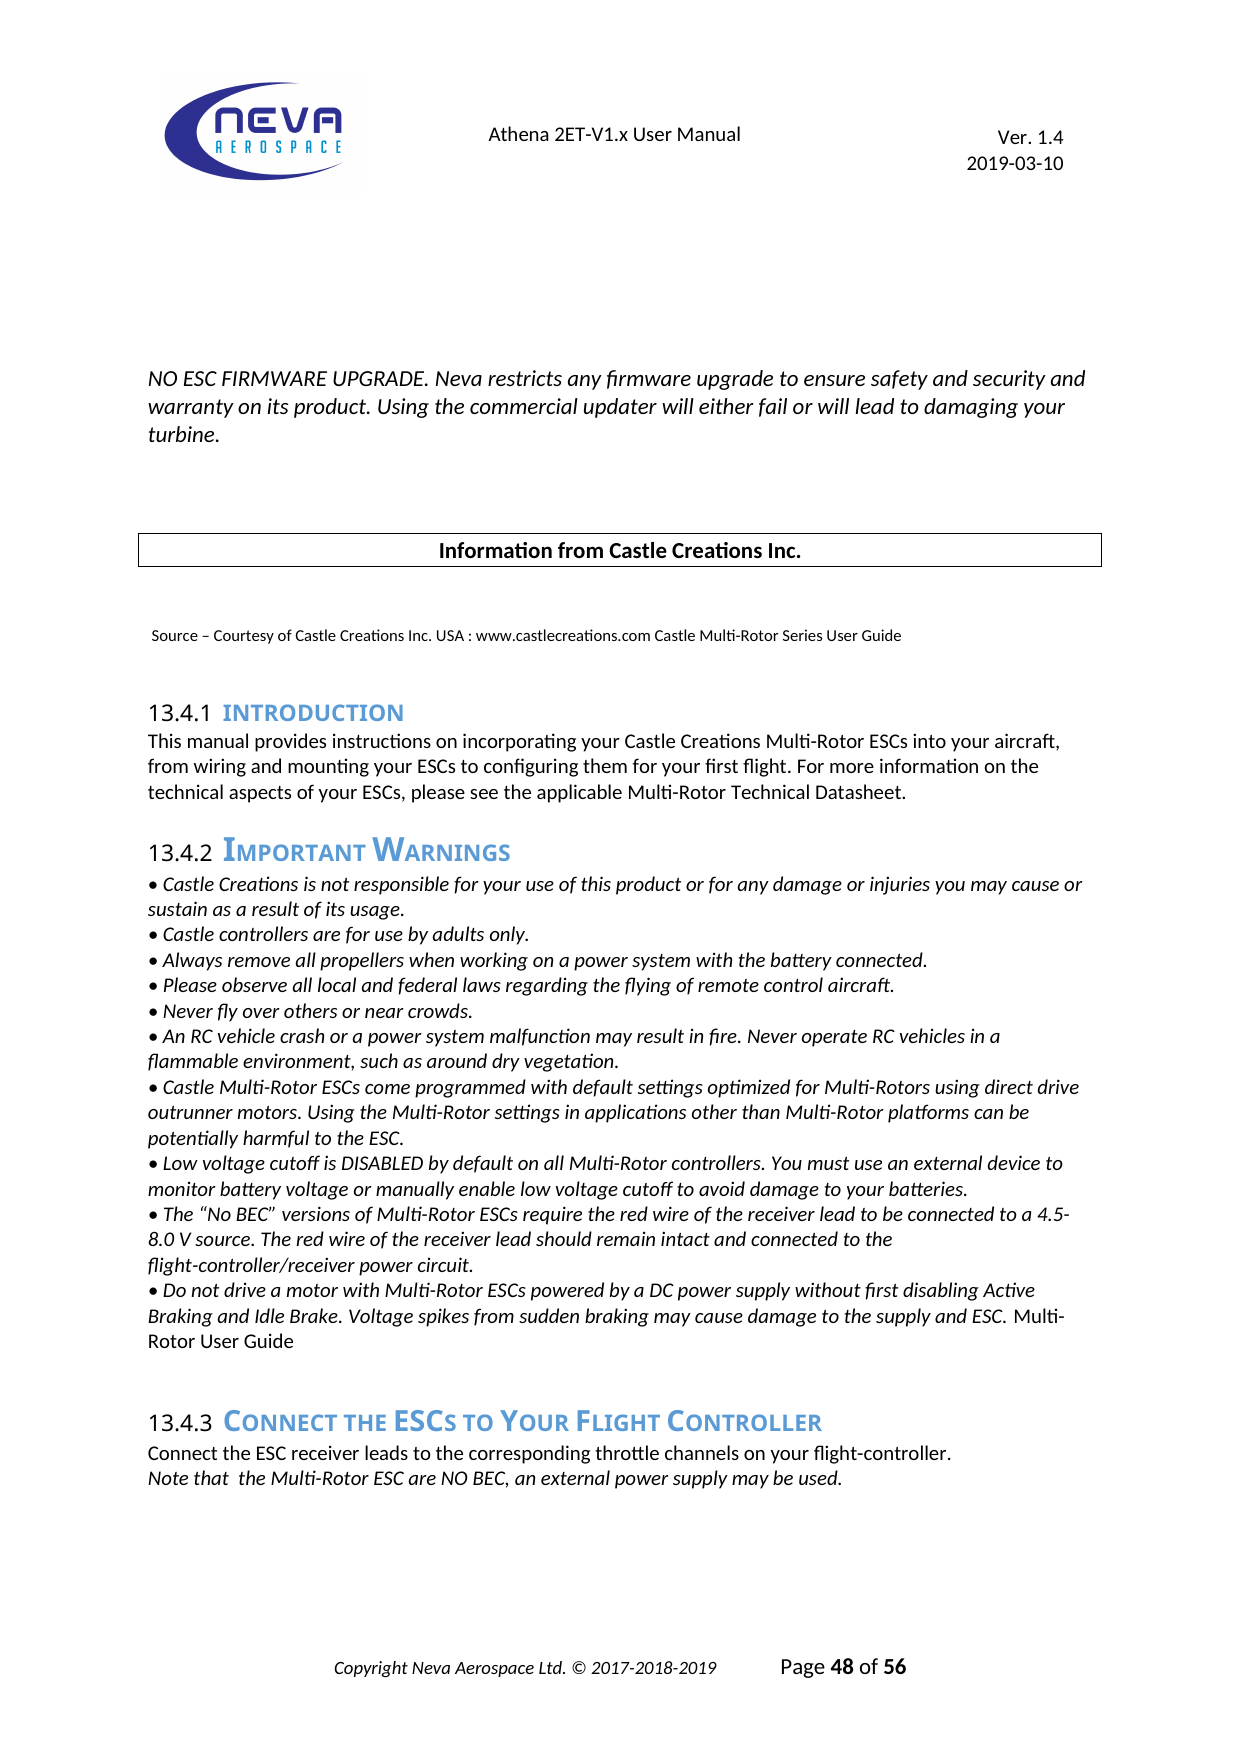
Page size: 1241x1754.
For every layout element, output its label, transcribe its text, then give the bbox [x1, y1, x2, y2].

text Connect the ESC receiver leads to the corresponding throttle channels on your flight-controller. [148, 1440, 1093, 1465]
text • The “No BEC” versions of Multi-Rotor ESCs require the red wire of the receiver lead to be connected to a 4.5-8.0 V source. The red wire of the receiver lead should remain intact and connected to the flight-controller/receiver power circuit. [148, 1201, 1093, 1277]
text • Do not drive a motor with Multi-Rotor ESCs powered by a DC power supply without first disabling Active Braking and Idle Brake. Voltage spikes from sudden braking may cause damage to the supply and ESC. Multi-Rotor User Guide [148, 1277, 1093, 1354]
text Source – Courtesy of Castle Creations Inc. USA : www.castlecreations.com Castle Multi-Rotor Series User Guide [148, 625, 1093, 646]
text Note that the Multi-Rotor ESC are NO BEC, an external power supply may be used. [148, 1465, 1093, 1491]
subtitle IMPORTANT WARNINGS [148, 825, 1093, 871]
text • An RC vehicle crash or a power system malfunction may result in fire. Never operate RC vehicles in a flammable environment, such as around dry vegetation. [148, 1023, 1093, 1074]
subtitle CONNECT THE ESCS TO YOUR FLIGHT CONTROLLER [148, 1400, 1093, 1440]
text • Always remove all propellers when working on a power system with the battery connected. [148, 947, 1093, 972]
text • Low voltage cutoff is DISABLED by default on all Multi-Rotor controllers. You must use an external device to monitor battery voltage or manually enable low voltage cutoff to avoid damage to your batteries. [148, 1150, 1093, 1201]
text This manual provides instructions on incorporating your Castle Creations Multi-Rotor ESCs into your aircraft, from wiring and mounting your ESCs to configuring them for your first flight. For more information on the technical aspects of your ESCs, please see the applicable Multi-Rotor Technical Datasheet. [148, 728, 1093, 804]
text Information from Castle Creations Inc. [139, 534, 1101, 566]
text • Castle Multi-Rotor ESCs come programmed with default settings optimized for Multi-Rotors using direct drive outrunner motors. Using the Multi-Rotor settings in applications other than Multi-Rotor platforms can be potentially harmful to the ESC. [148, 1074, 1093, 1150]
text • Castle controllers are for use by adults only. [148, 922, 1093, 947]
text • Never fly over others or near crowds. [148, 998, 1093, 1023]
picture [159, 73, 365, 194]
subtitle INTRODUCTION [148, 697, 1093, 728]
text NO ESC FIRMWARE UPGRADE. Neva restricts any firmware upgrade to ensure safety and security and warranty on its product. Using the commercial updater will either fail or will lead to damaging your turbine. [148, 364, 1093, 448]
text • Please observe all local and federal laws regarding the flying of remote control aircraft. [148, 972, 1093, 998]
text • Castle Creations is not responsible for your use of this product or for any damage or injuries you may cause or sustain as a result of its usage. [148, 871, 1093, 922]
